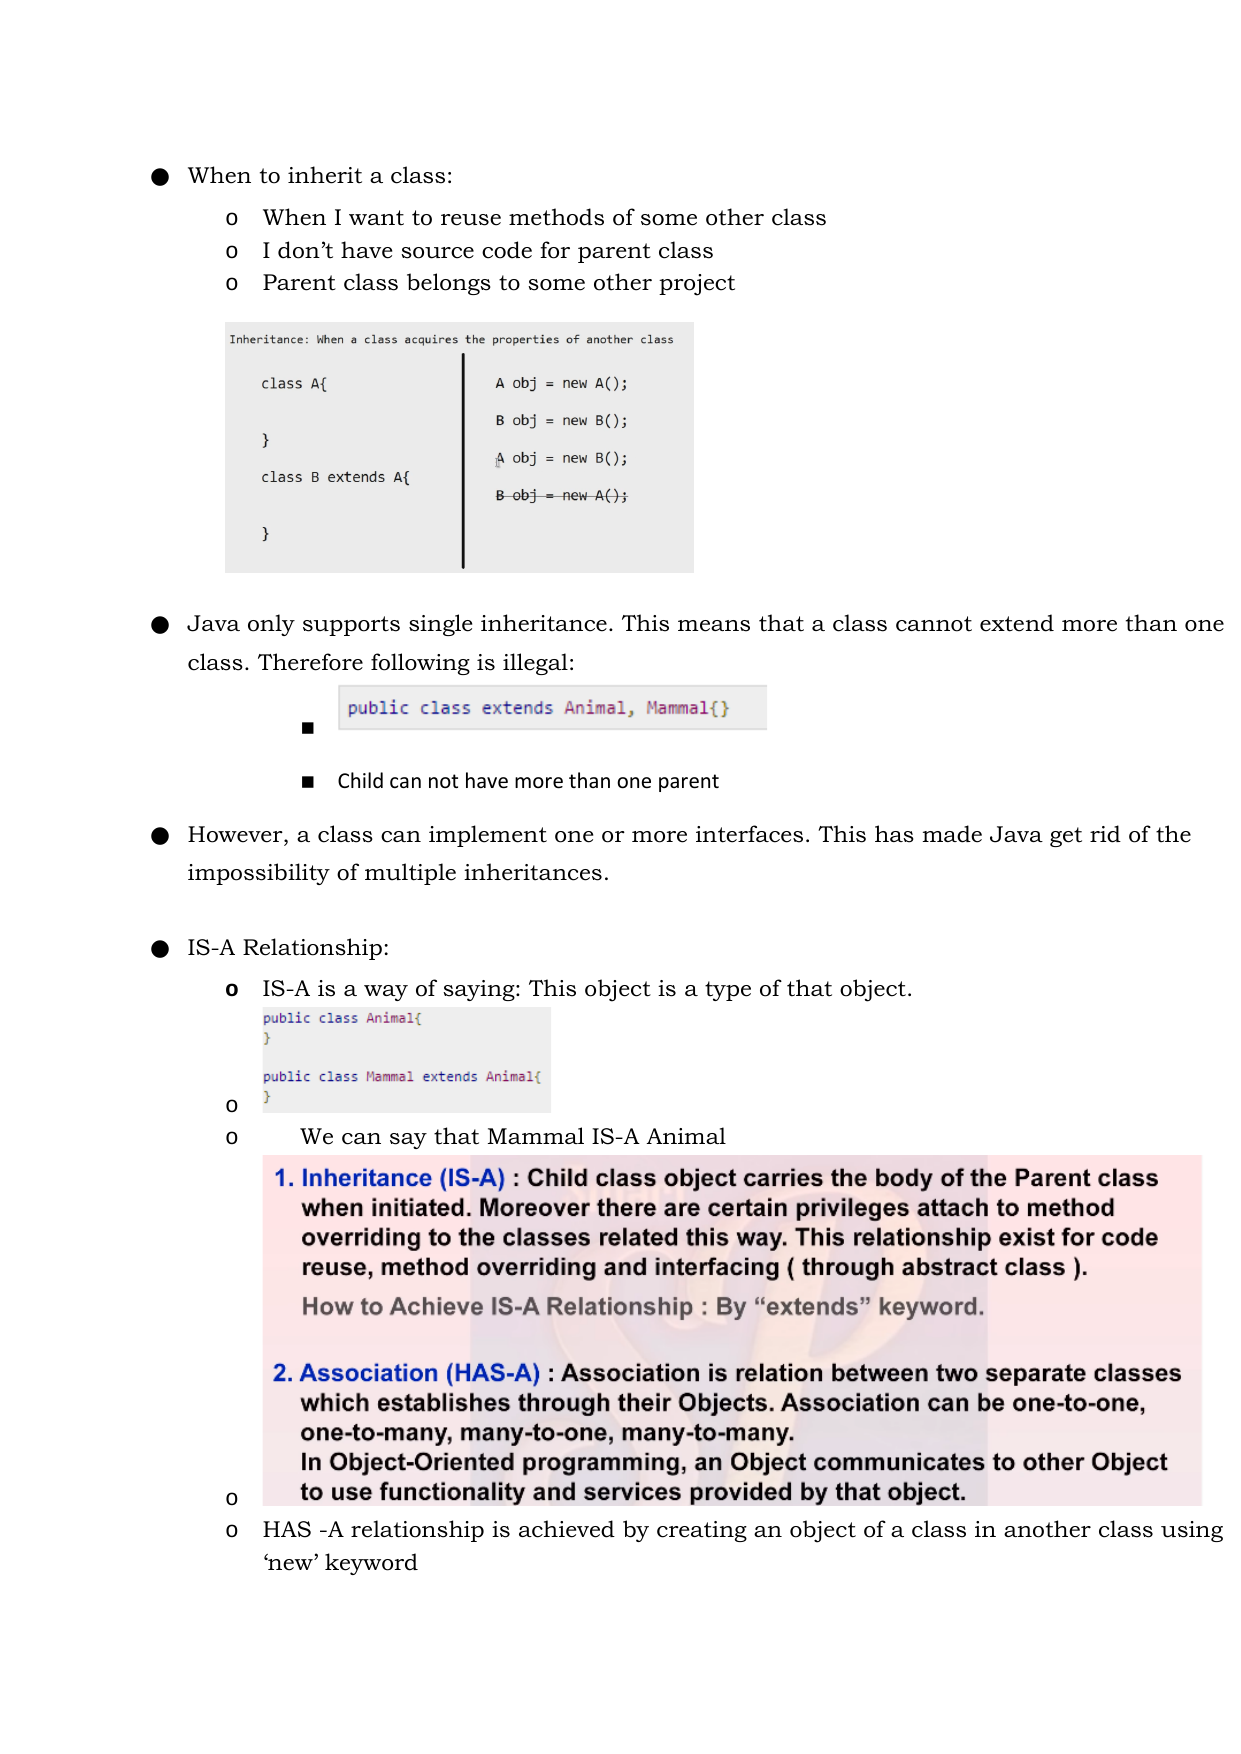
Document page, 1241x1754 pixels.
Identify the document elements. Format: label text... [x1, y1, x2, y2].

list We can say that Mammal IS-A Animal [225, 1123, 1237, 1151]
list I don’t have source code for parent class [225, 237, 1237, 265]
list Parent class belongs to some other project [225, 269, 1237, 298]
picture [225, 322, 694, 573]
list When I want to reuse methods of some other class [225, 204, 1237, 232]
list IS-A is a way of saying: This object is a type of that object. [225, 975, 1237, 1003]
list However, a class can implement one or more interfaces. This has made Java get rid of the impossibility of multiple inheritances. [150, 808, 1237, 886]
picture [337, 679, 768, 735]
list Java only supports single inheritance. This means that a class cannot extend more than one class. Therefore following is illegal: [150, 598, 1237, 676]
list Child can not have more than one parent [300, 754, 1237, 801]
list HAS -A relationship is achieved by creating an object of a class in another class using ‘new’ keyword [225, 1516, 1237, 1576]
picture [262, 1007, 552, 1113]
picture [262, 1155, 1204, 1506]
list IS-A Relationship: [150, 921, 1237, 968]
list When to inherit a class: [150, 150, 1237, 197]
